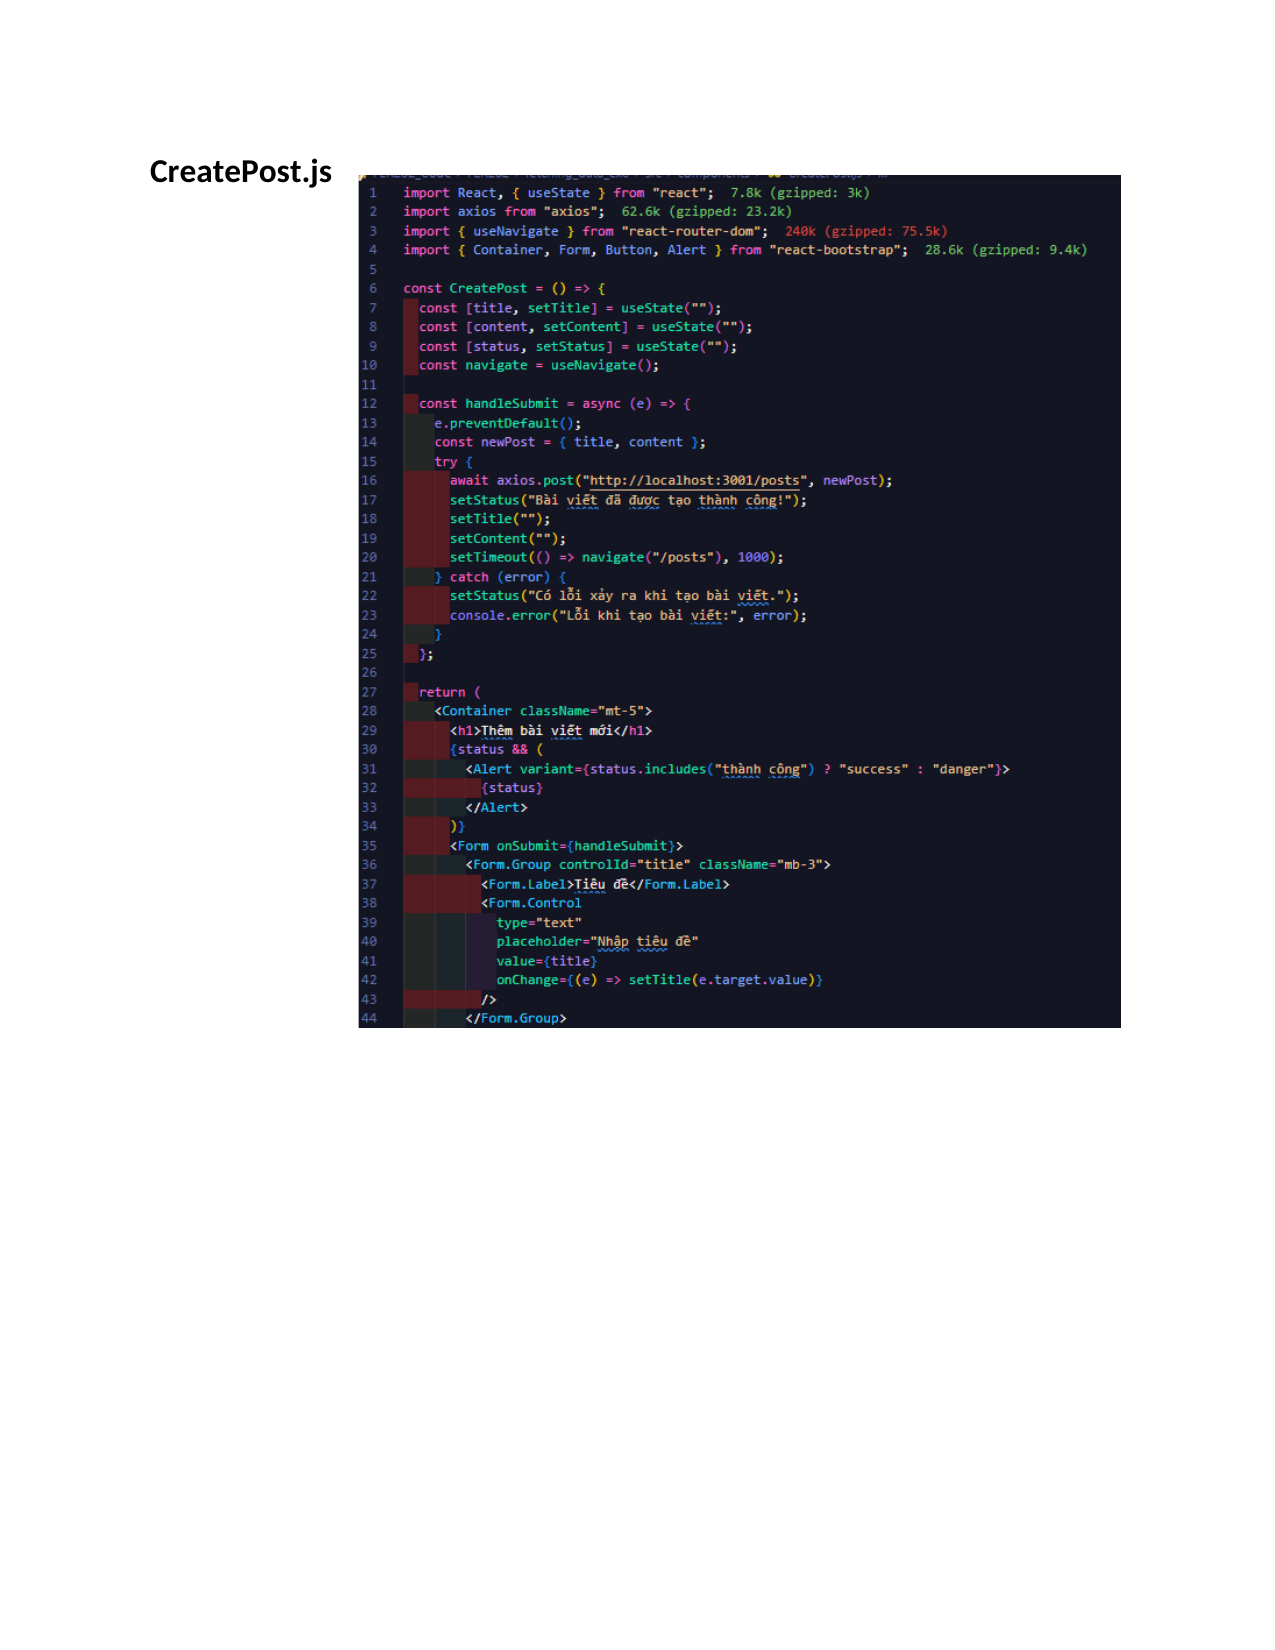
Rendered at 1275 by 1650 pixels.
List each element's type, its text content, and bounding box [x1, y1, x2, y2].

text CreatePost.js [150, 150, 1125, 191]
picture [358, 175, 1122, 1028]
